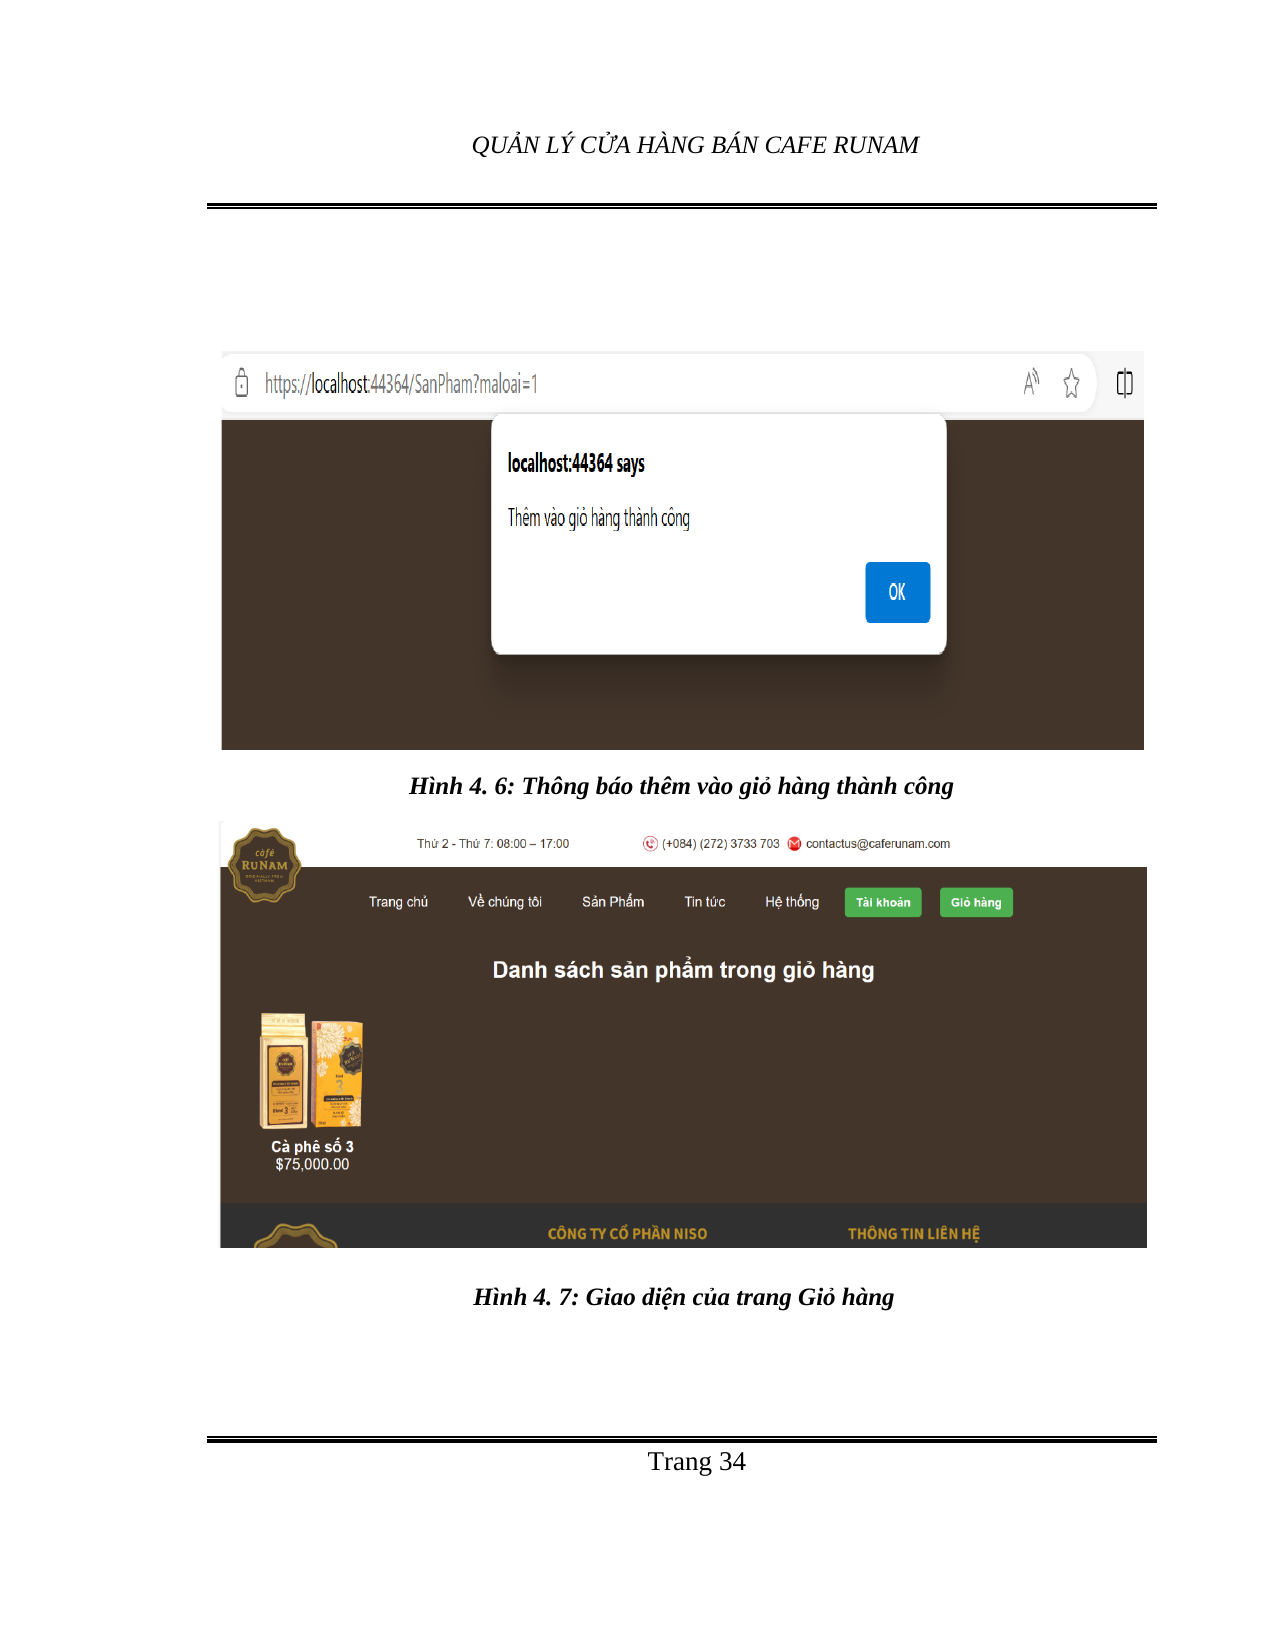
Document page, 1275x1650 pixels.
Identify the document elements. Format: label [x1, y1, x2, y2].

picture [221, 351, 1144, 750]
picture [218, 821, 1148, 1248]
